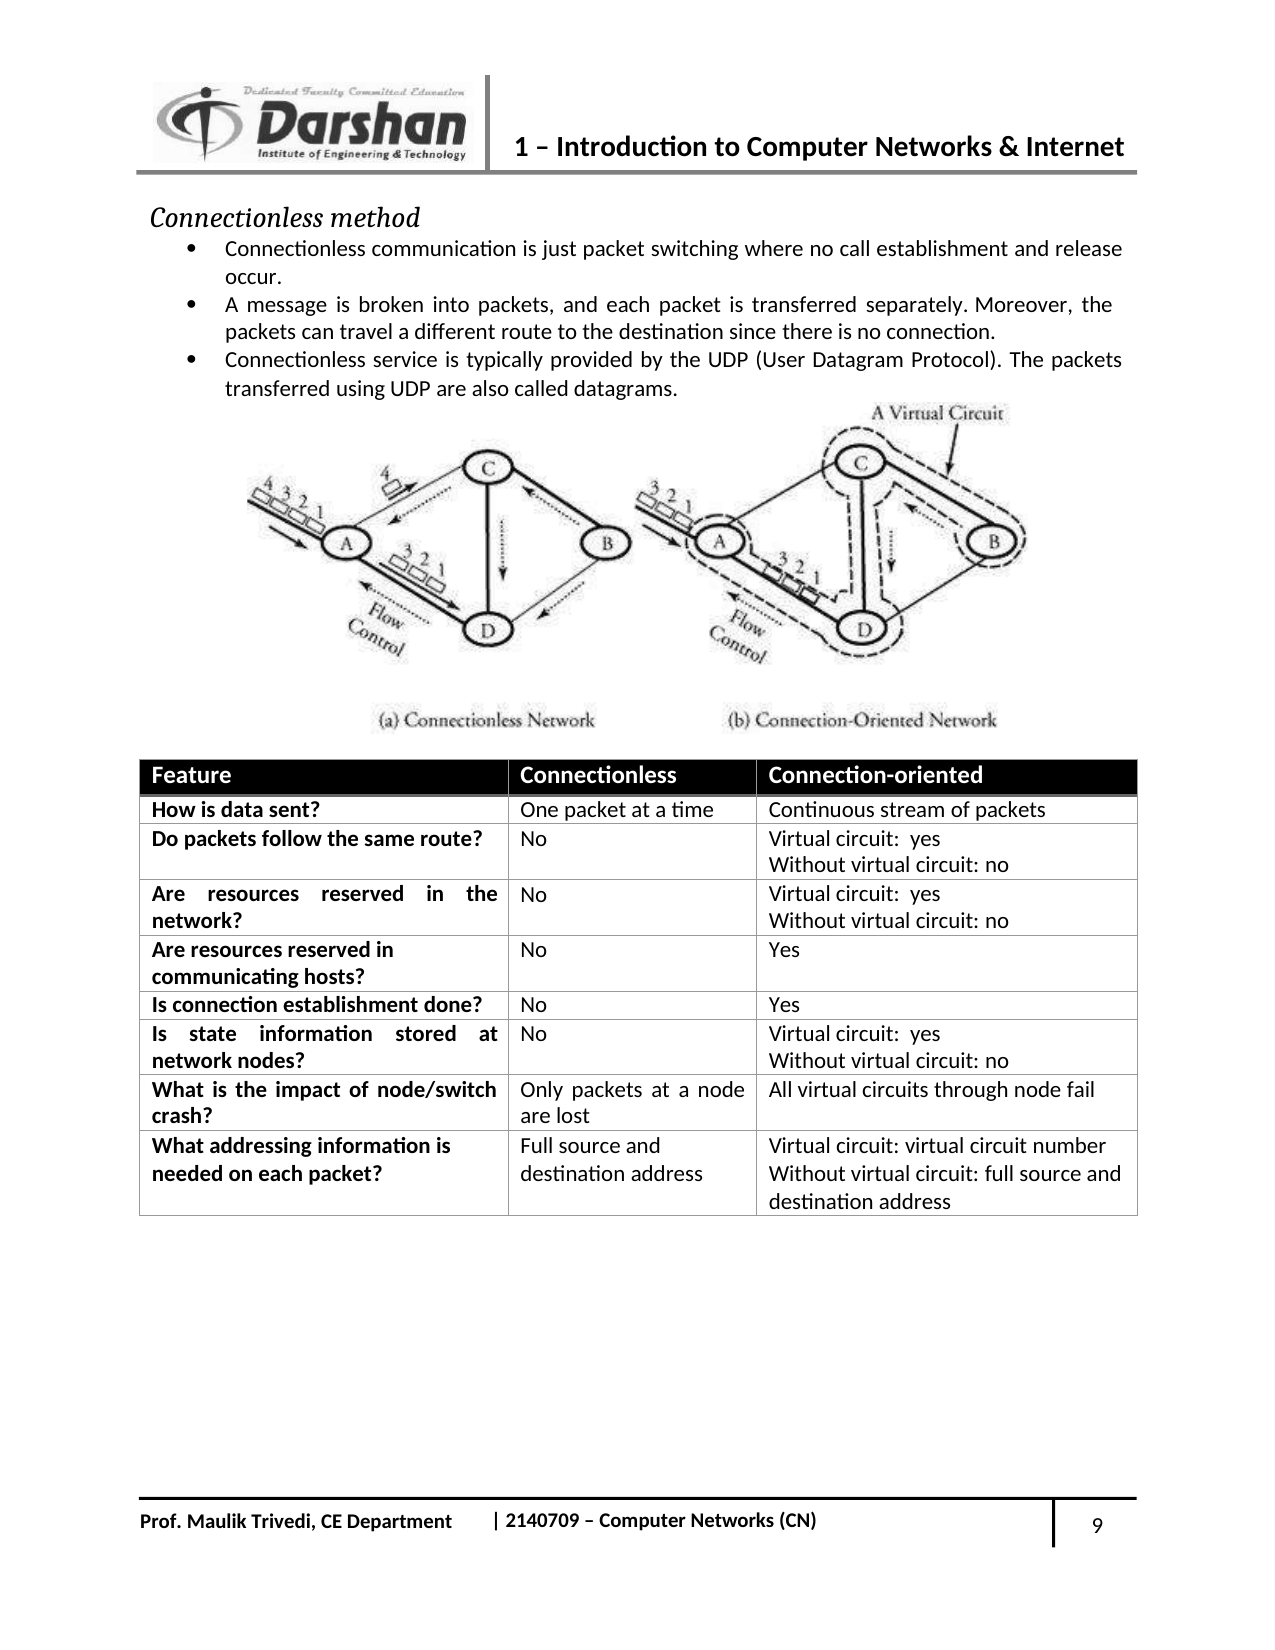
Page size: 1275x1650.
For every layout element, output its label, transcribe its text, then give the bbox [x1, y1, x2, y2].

table_cell Continuous stream of packets [757, 797, 1137, 823]
table_header Feature [140, 760, 508, 794]
list Connectionless service is typically provided by the UDP (User Datagram Protocol). The packets transferred using UDP are also called datagrams. [187, 346, 1125, 402]
table_cell Yes [757, 992, 1137, 1018]
table_header Connection-oriented [757, 760, 1137, 794]
table_cell No [509, 1020, 756, 1074]
table_cell No [509, 824, 756, 879]
table_cell Virtual circuit: yes Without virtual circuit: no [757, 824, 1137, 879]
table_cell Virtual circuit: virtual circuit number Without virtual circuit: full source and destination address [757, 1131, 1137, 1215]
table_cell No [509, 880, 756, 934]
table_header Connectionless [509, 760, 756, 794]
picture [246, 402, 1029, 734]
table_cell All virtual circuits through node fail [757, 1075, 1137, 1130]
list Connectionless communication is just packet switching where no call establishment and release occur. [187, 234, 1125, 290]
table_cell Full source and destination address [509, 1131, 756, 1215]
table_cell Is connection establishment done? [140, 992, 508, 1018]
table_cell Virtual circuit: yes Without virtual circuit: no [757, 880, 1137, 934]
subtitle Connectionless method [150, 201, 1206, 234]
table_cell What is the impact of node/switch crash? [140, 1075, 508, 1130]
table_cell Are resources reserved in the network? [140, 880, 508, 934]
table_cell How is data sent? [140, 797, 508, 823]
table_cell One packet at a time [509, 797, 756, 823]
table_cell No [509, 992, 756, 1018]
table_cell Only packets at a node are lost [509, 1075, 756, 1130]
table_cell What addressing information is needed on each packet? [140, 1131, 508, 1215]
table_cell Virtual circuit: yes Without virtual circuit: no [757, 1020, 1137, 1074]
table_cell Do packets follow the same route? [140, 824, 508, 879]
table_cell Are resources reserved in communicating hosts? [140, 936, 508, 991]
table_cell Is state information stored at network nodes? [140, 1020, 508, 1074]
table_cell Yes [757, 936, 1137, 991]
table_cell No [509, 936, 756, 991]
list A message is broken into packets, and each packet is transferred separately. Moreover, the packets can travel a different route to the destination since there is no connection. [187, 291, 1125, 345]
picture [153, 82, 474, 163]
